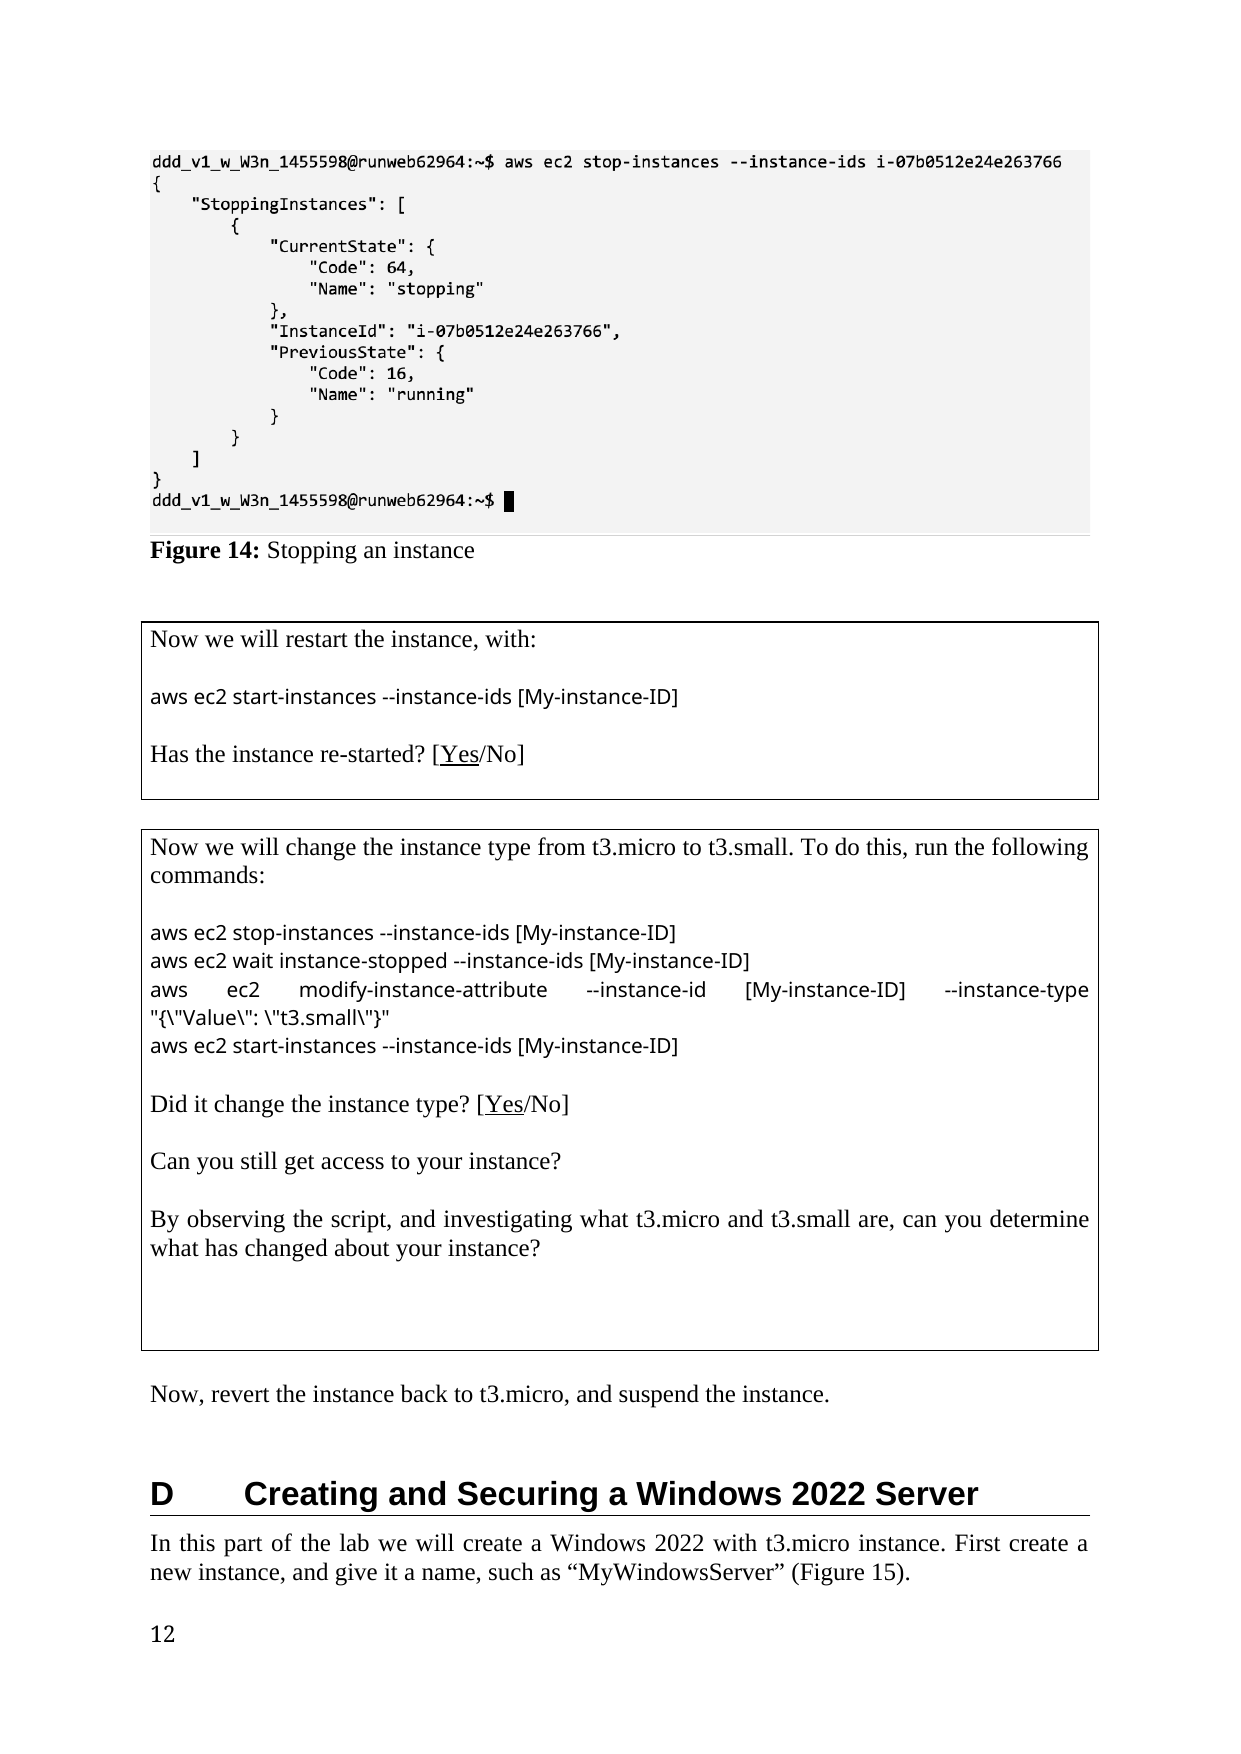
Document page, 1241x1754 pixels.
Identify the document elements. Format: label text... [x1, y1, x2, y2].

text aws ec2 modify-instance-attribute --instance-id [My-instance-ID] --instance-type "{\"Value\": \"t3.small\"}" [150, 975, 1090, 1032]
text Can you still get access to your instance? [150, 1146, 1090, 1175]
text aws ec2 start-instances --instance-ids [My-instance-ID] [150, 682, 1090, 710]
text Now we will restart the instance, with: [142, 623, 1098, 653]
text Now we will change the instance type from t3.micro to t3.small. To do this, run the following commands: [142, 830, 1098, 889]
text Did it change the instance type? [Yes/No] [150, 1089, 1090, 1118]
text Has the instance re-started? [Yes/No] [150, 739, 1090, 768]
text aws ec2 stop-instances --instance-ids [My-instance-ID] [150, 918, 1090, 946]
text Now, revert the instance back to t3.micro, and suspend the instance. [150, 1379, 1090, 1408]
text aws ec2 start-instances --instance-ids [My-instance-ID] [150, 1032, 1090, 1060]
text In this part of the lab we will create a Windows 2022 with t3.micro instance. First create a new instance, and give it a name, such as “MyWindowsServer” (Figure 15). [150, 1528, 1090, 1586]
text aws ec2 wait instance-stopped --instance-ids [My-instance-ID] [150, 946, 1090, 975]
subtitle D Creating and Securing a Windows 2022 Server [150, 1474, 1090, 1515]
picture [150, 150, 1091, 536]
text By observing the script, and investigating what t3.micro and t3.small are, can you determine what has changed about your instance? [150, 1204, 1090, 1261]
text Figure 14: Stopping an instance [150, 536, 1090, 564]
